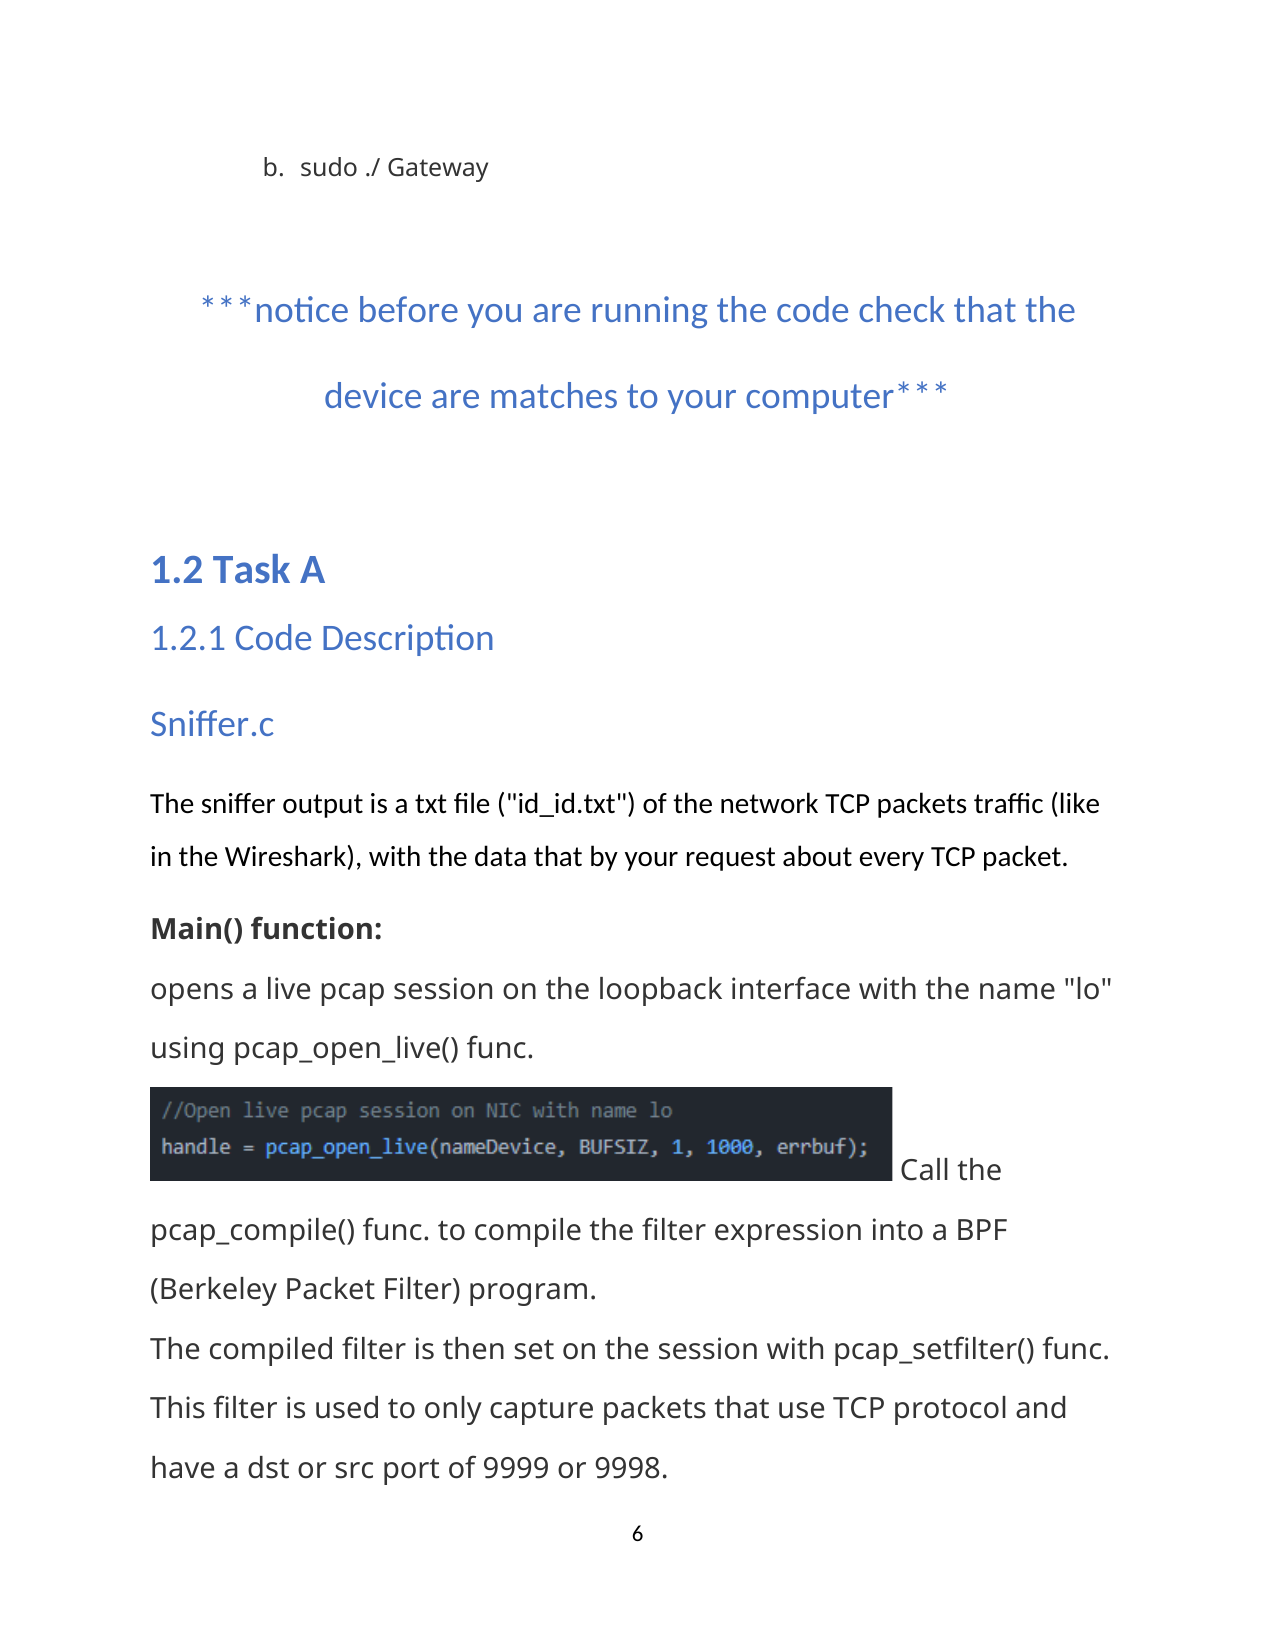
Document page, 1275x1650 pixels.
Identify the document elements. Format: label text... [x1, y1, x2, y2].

list sudo ./ Gateway [262, 150, 1125, 184]
text 1.2 Task A [150, 543, 1125, 593]
text opens a live pcap session on the loopback interface with the name "lo" using pcap_open_live() func. [150, 968, 1125, 1067]
picture [150, 1087, 893, 1181]
text Main() function: [150, 909, 1125, 948]
text Sniffer.c [150, 700, 1125, 746]
text device are matches to your computer*** [150, 372, 1125, 418]
text The compiled filter is then set on the session with pcap_setfilter() func. This filter is used to only capture packets that use TCP protocol and have a dst or src port of 9999 or 9998. [150, 1328, 1125, 1487]
text ***notice before you are running the code check that the [150, 286, 1125, 332]
text The sniffer output is a txt file ("id_id.txt") of the network TCP packets traffic (like in the Wireshark), with the data that by your request about every TCP packet. [150, 785, 1125, 874]
text 1.2.1 Code Description [150, 614, 1125, 660]
